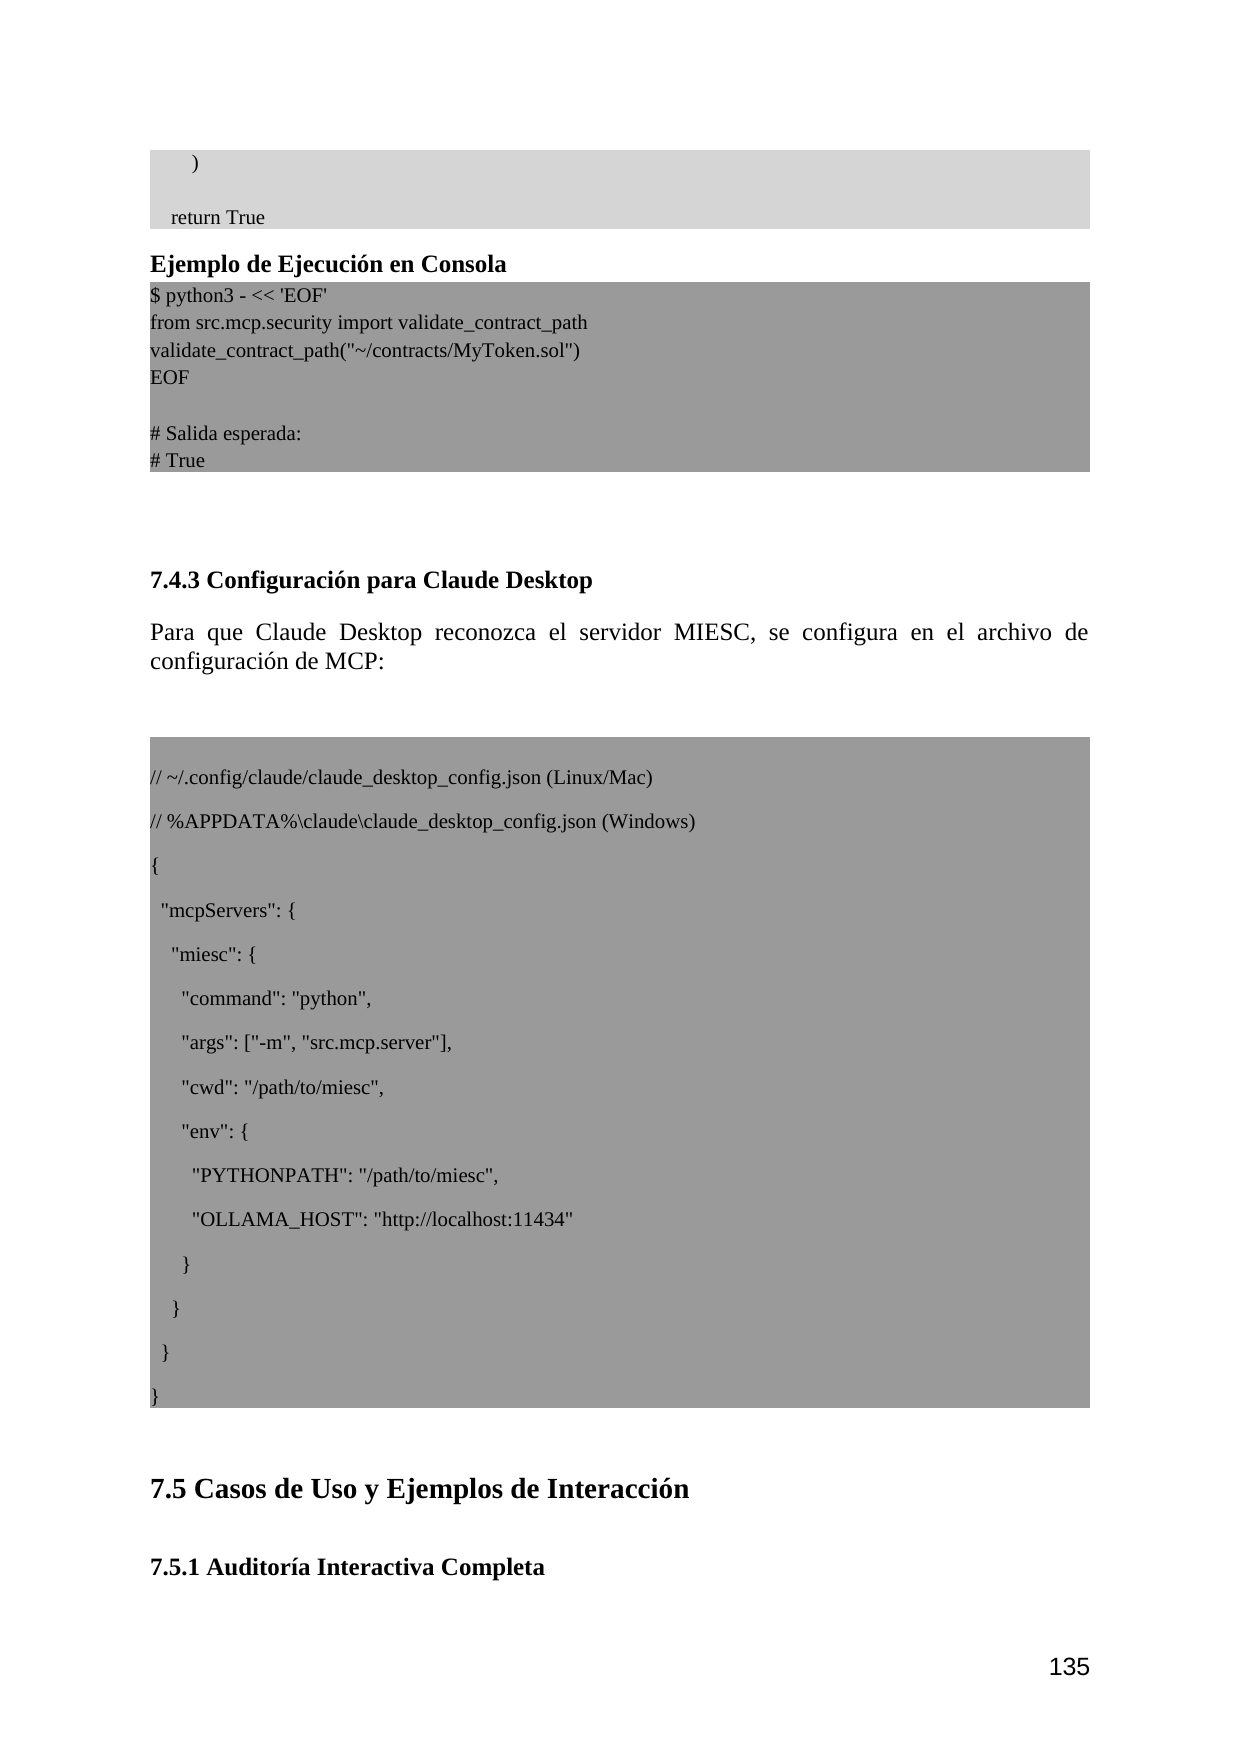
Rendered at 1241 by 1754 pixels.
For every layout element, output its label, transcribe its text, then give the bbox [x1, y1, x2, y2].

text Ejemplo de Ejecución en Consola [150, 249, 1090, 278]
text "cwd": "/path/to/miesc", [150, 1074, 1090, 1099]
text "command": "python", [150, 986, 1090, 1010]
text "args": ["-m", "src.mcp.server"], [150, 1030, 1090, 1054]
text // %APPDATA%\claude\claude_desktop_config.json (Windows) [150, 809, 1090, 833]
text 7.4.3 Configuración para Claude Desktop [150, 565, 1090, 593]
text "env": { [150, 1119, 1090, 1143]
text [150, 150, 1090, 229]
text } [150, 1384, 1090, 1408]
text $ python3 - << 'EOF' from src.mcp.security import validate_contract_path validate_contract_path("~/contracts/MyToken.sol") EOF # Salida esperada: # True [150, 282, 1090, 472]
text "OLLAMA_HOST": "http://localhost:11434" [150, 1207, 1090, 1231]
text "miesc": { [150, 942, 1090, 966]
text 7.5 Casos de Uso y Ejemplos de Interacción [150, 1471, 1090, 1505]
text } [150, 1340, 1090, 1364]
text "mcpServers": { [150, 897, 1090, 922]
text 7.5.1 Auditoría Interactiva Completa [150, 1552, 1090, 1581]
text Para que Claude Desktop reconozca el servidor MIESC, se configura en el archivo de configuración de MCP: [150, 617, 1090, 675]
text } [150, 1296, 1090, 1320]
text } [150, 1252, 1090, 1276]
text // ~/.config/claude/claude_desktop_config.json (Linux/Mac) [150, 737, 1090, 789]
text { [150, 853, 1090, 877]
text "PYTHONPATH": "/path/to/miesc", [150, 1163, 1090, 1187]
